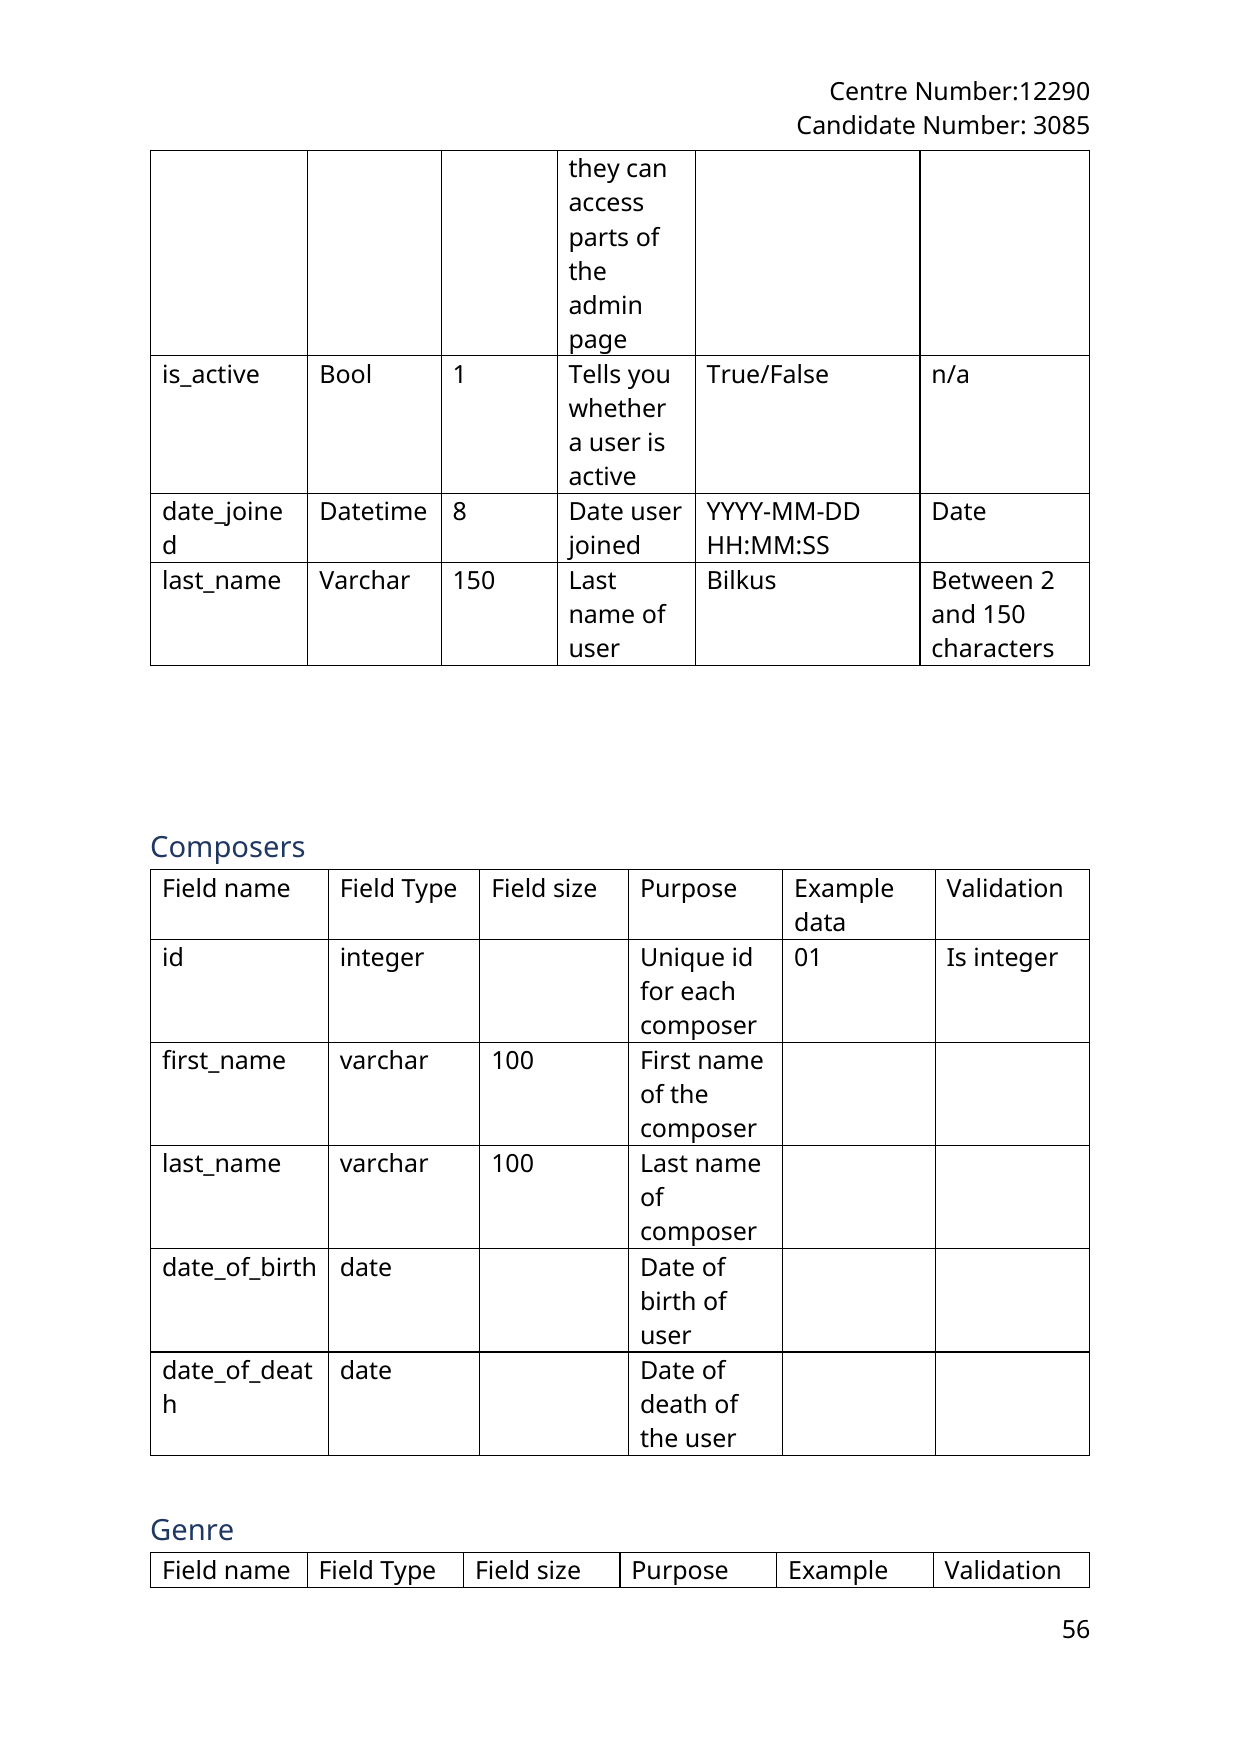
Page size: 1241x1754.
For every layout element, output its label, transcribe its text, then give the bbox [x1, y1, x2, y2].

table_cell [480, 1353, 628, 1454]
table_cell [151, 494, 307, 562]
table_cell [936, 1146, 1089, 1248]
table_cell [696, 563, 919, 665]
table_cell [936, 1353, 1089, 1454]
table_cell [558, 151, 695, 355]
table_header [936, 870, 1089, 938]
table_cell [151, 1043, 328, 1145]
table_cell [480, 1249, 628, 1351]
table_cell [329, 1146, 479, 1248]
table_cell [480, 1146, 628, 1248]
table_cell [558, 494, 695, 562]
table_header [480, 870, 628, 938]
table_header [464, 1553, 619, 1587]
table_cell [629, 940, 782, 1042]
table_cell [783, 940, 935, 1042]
subtitle Genre [150, 1509, 1090, 1549]
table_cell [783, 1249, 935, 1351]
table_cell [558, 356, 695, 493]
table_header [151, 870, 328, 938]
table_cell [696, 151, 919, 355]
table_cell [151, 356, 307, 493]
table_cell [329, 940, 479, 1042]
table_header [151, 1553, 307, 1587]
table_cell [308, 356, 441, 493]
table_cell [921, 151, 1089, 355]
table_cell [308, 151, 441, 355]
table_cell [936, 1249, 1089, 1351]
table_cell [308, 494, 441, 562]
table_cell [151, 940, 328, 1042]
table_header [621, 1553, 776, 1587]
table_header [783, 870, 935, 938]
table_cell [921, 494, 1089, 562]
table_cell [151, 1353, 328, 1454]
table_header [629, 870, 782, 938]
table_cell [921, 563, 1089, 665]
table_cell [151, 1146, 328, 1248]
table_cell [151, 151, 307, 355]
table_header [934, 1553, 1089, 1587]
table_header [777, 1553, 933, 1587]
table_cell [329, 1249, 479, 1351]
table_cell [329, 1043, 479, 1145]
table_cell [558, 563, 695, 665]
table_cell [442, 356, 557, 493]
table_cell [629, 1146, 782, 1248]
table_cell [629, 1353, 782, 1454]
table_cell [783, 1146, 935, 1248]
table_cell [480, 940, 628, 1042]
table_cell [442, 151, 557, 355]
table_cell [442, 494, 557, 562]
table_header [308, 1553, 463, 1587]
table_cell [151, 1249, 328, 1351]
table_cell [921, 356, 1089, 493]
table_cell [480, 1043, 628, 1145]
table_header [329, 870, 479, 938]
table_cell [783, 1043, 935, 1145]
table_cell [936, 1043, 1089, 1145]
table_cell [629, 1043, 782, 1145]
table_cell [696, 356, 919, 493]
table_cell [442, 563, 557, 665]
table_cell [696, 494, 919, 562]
subtitle Composers [150, 826, 1090, 866]
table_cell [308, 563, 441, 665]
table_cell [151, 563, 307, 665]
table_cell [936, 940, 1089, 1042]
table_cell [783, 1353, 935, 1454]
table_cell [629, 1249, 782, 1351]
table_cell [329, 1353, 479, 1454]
